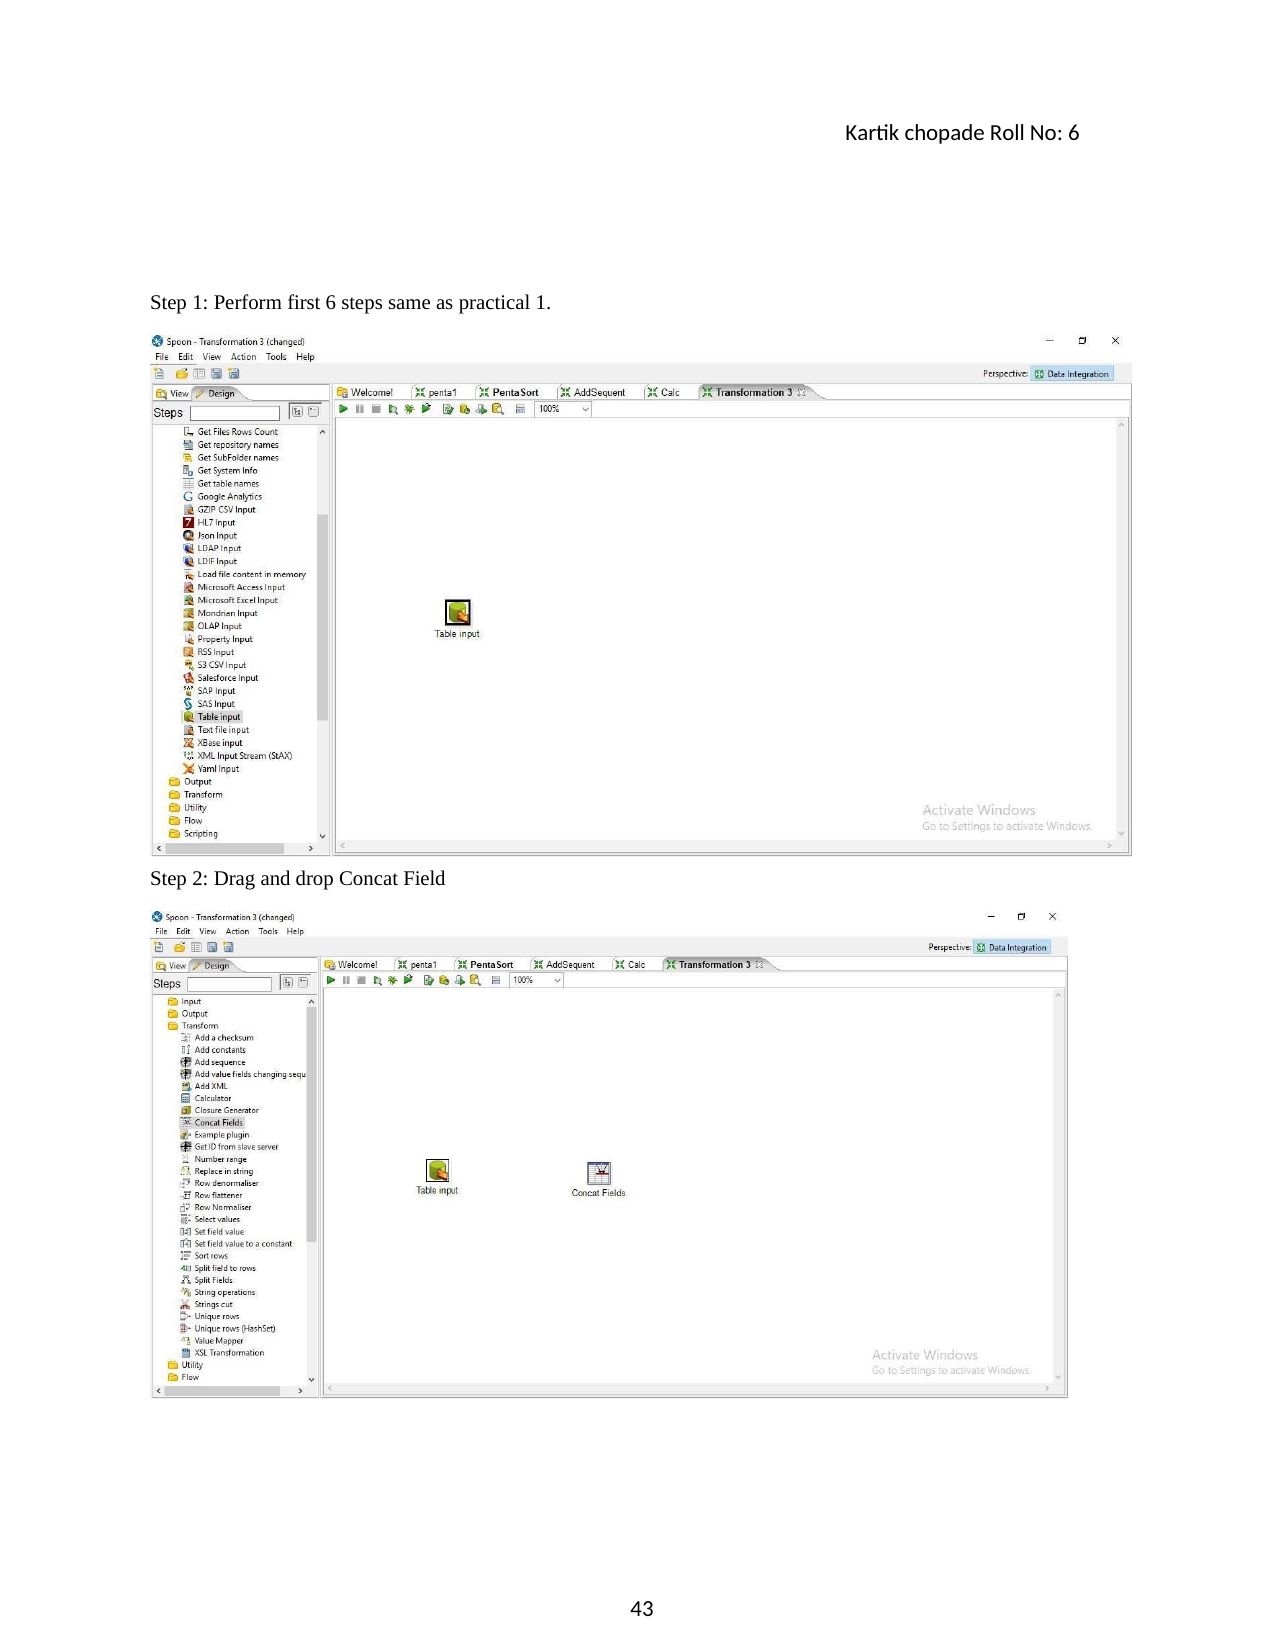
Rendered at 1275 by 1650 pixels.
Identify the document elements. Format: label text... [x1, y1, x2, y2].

text Step 1: Perform first 6 steps same as practical 1. [150, 290, 1144, 314]
text Step 2: Drag and drop Concat Field [150, 866, 1144, 890]
picture [150, 911, 1068, 1399]
picture [150, 335, 1133, 857]
